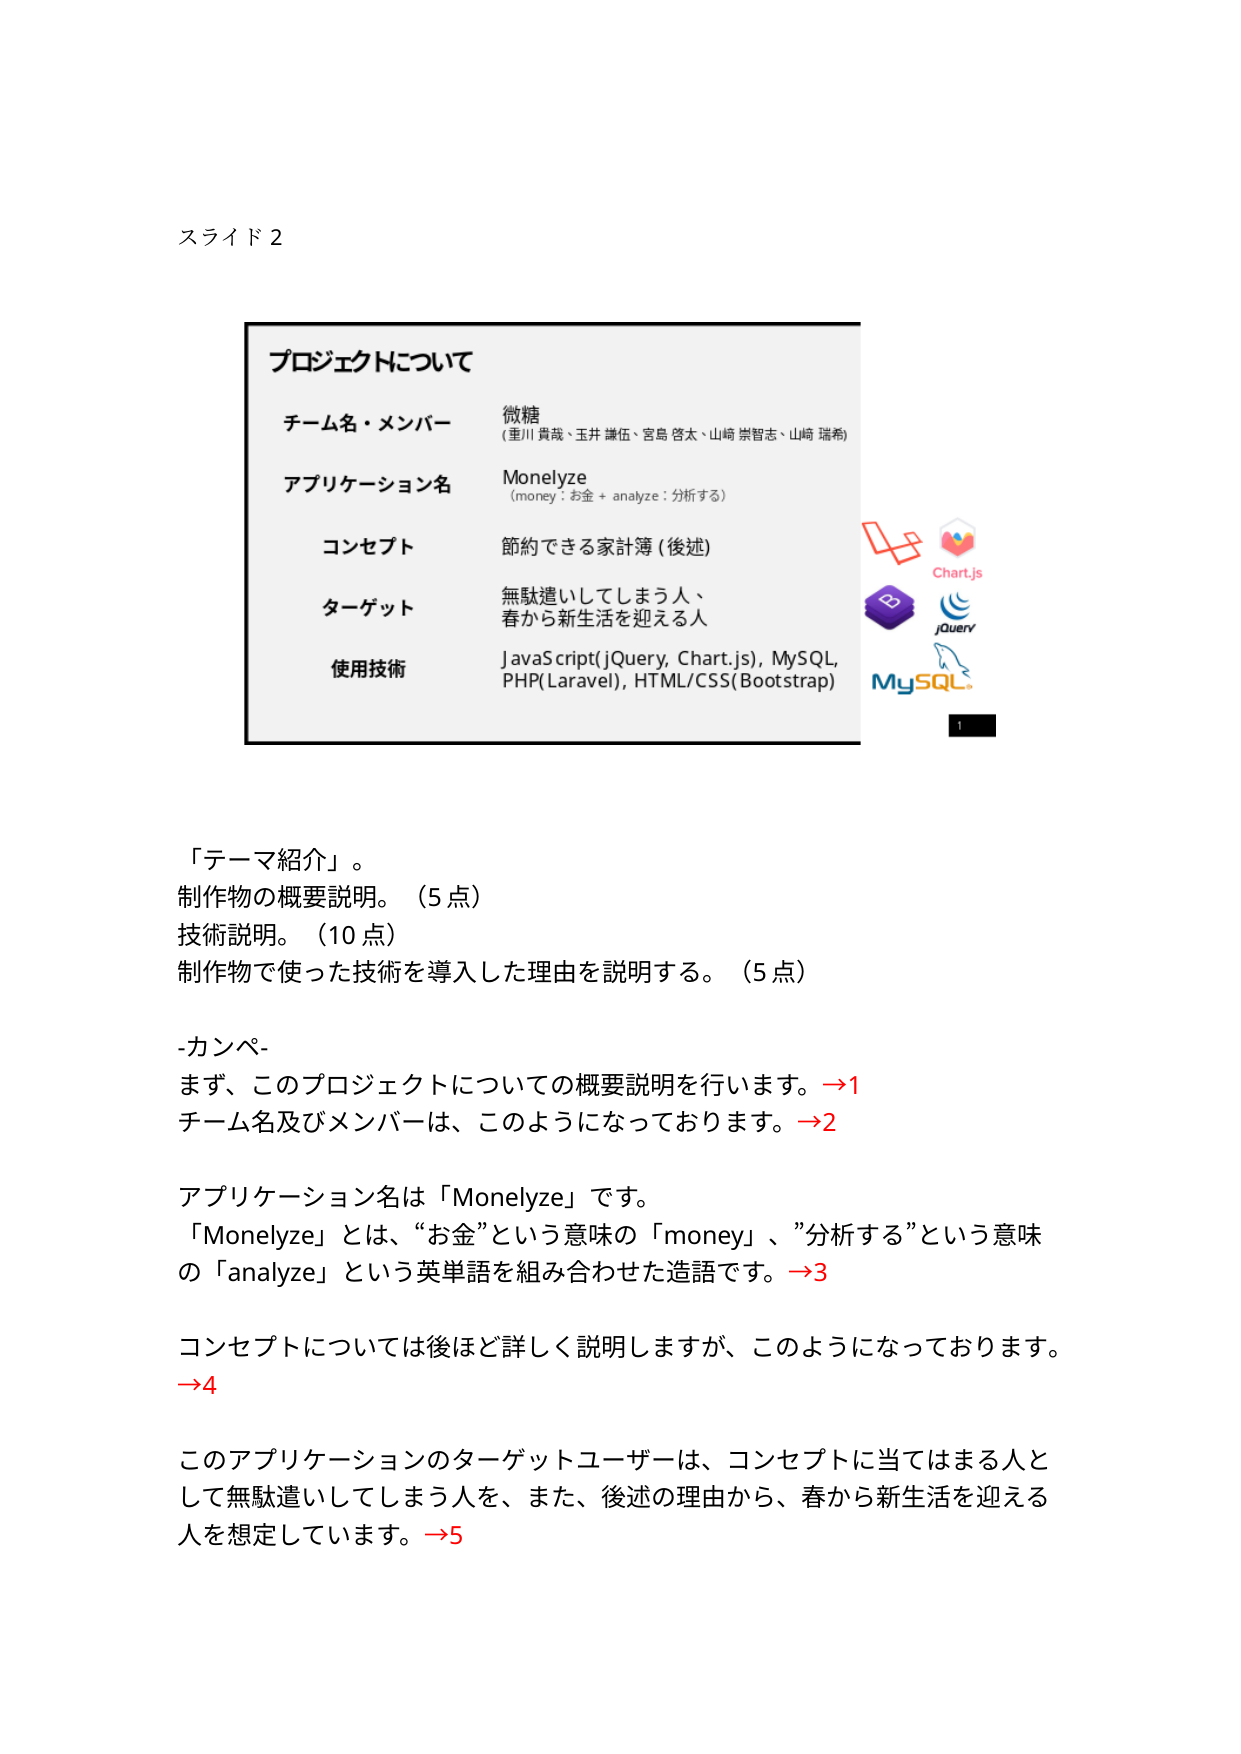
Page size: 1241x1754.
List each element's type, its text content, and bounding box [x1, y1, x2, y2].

text 制作物の概要説明。（5点） [177, 877, 1063, 915]
text このアプリケーションのターゲットユーザーは、コンセプトに当てはまる人として無駄遣いしてしまう人を、また、後述の理由から、春から新生活を迎える人を想定しています。→5 [177, 1440, 1063, 1552]
text 制作物で使った技術を導入した理由を説明する。（5点） [177, 952, 1063, 990]
text 「Monelyze」とは、“お金”という意味の「money」、”分析する”という意味の「analyze」という英単語を組み合わせた造語です。→3 [177, 1215, 1063, 1290]
text まず、このプロジェクトについての概要説明を行います。→1 [177, 1065, 1063, 1102]
text スライド 2 [177, 217, 1063, 254]
text 技術説明。（10点） [177, 915, 1063, 952]
text -カンペ- [177, 1027, 1063, 1065]
text コンセプトについては後ほど詳しく説明しますが、このようになっております。→4 [177, 1327, 1063, 1402]
text 「テーマ紹介」。 [177, 840, 1063, 877]
text チーム名及びメンバーは、このようになっております。→2 [177, 1102, 1063, 1140]
text アプリケーション名は「Monelyze」です。 [177, 1177, 1063, 1215]
